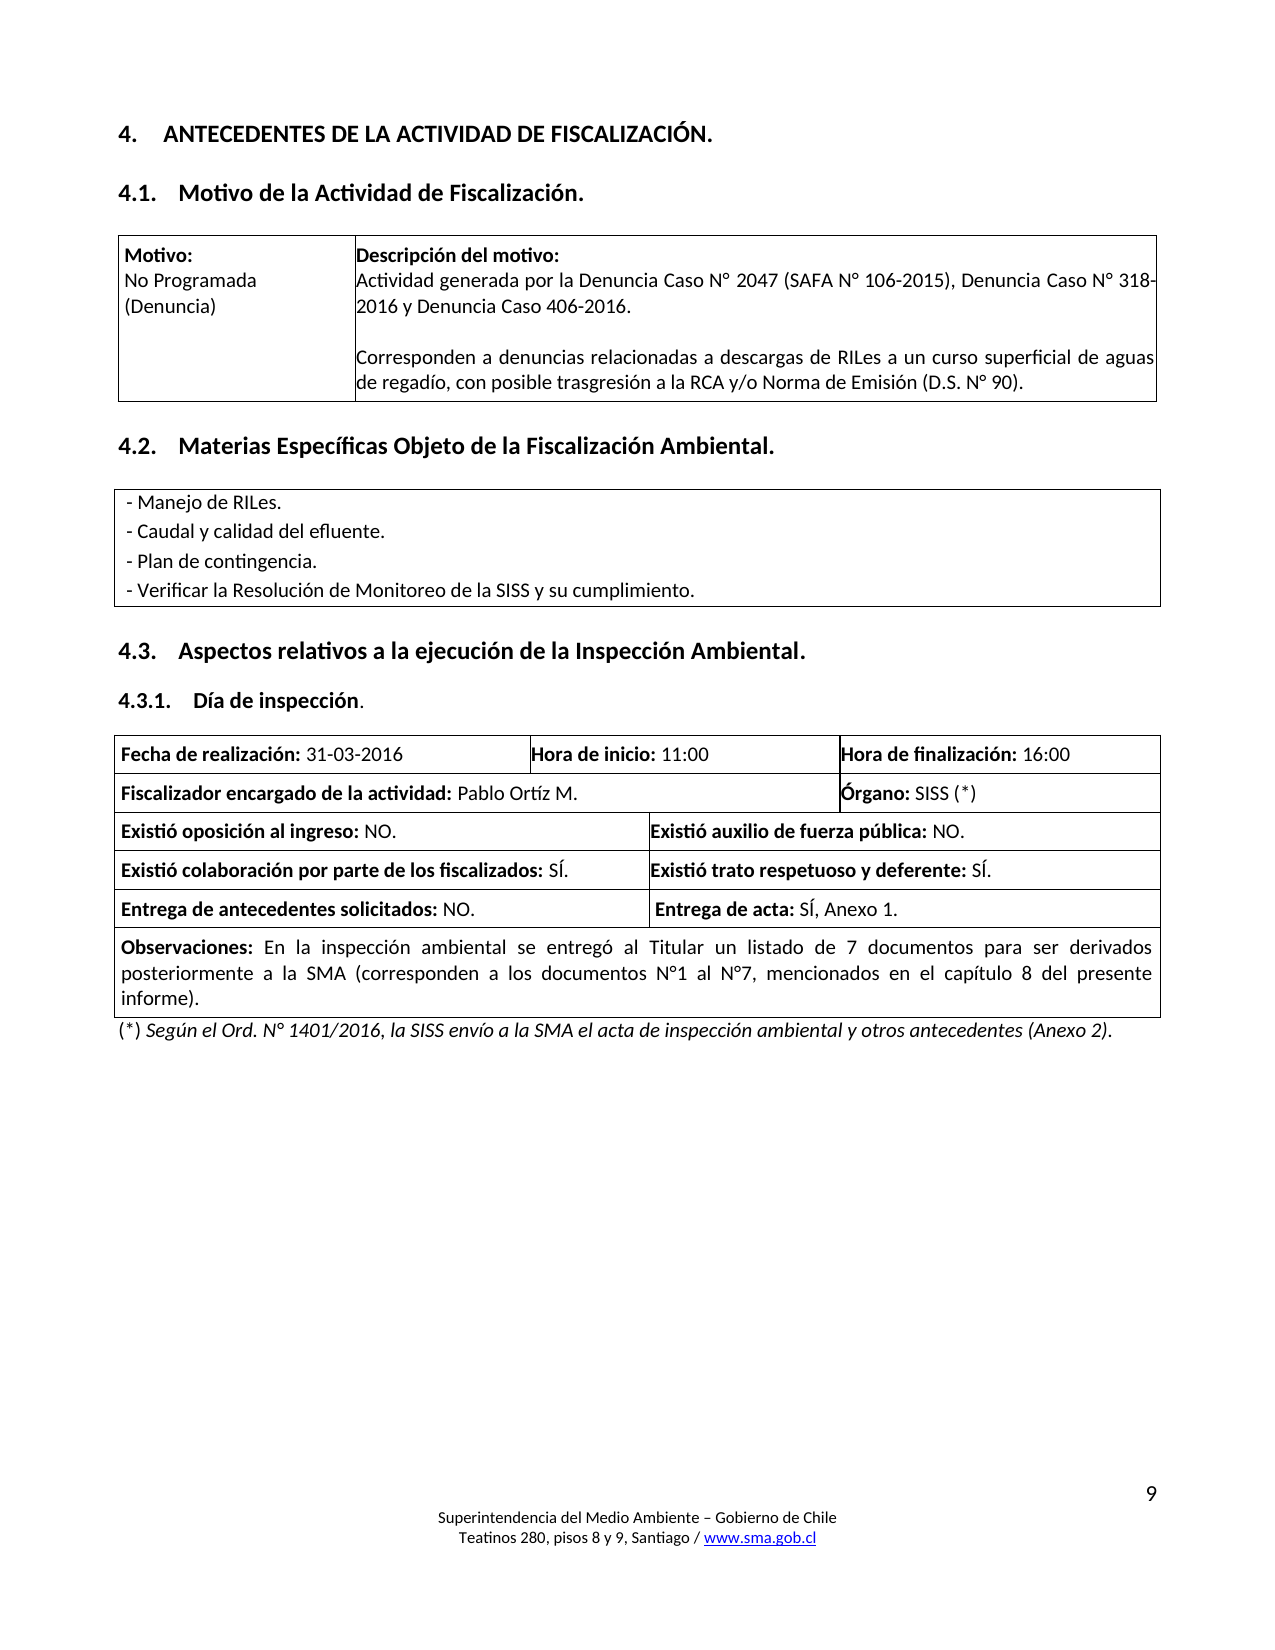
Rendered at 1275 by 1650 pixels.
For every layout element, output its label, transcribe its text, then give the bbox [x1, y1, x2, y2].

subtitle Aspectos relativos a la ejecución de la Inspección Ambiental. [118, 635, 1157, 666]
table_cell Entrega de antecedentes solicitados: NO. [115, 890, 649, 927]
subtitle Día de inspección. [118, 686, 1157, 714]
subtitle ANTECEDENTES DE LA ACTIVIDAD DE FISCALIZACIÓN. [118, 118, 1157, 149]
table_header Hora de finalización: 16:00 [841, 736, 1160, 773]
table_cell Existió colaboración por parte de los fiscalizados: SÍ. [115, 851, 649, 889]
table_cell Existió trato respetuoso y deferente: SÍ. [650, 851, 1160, 889]
table_header - Manejo de RILes. - Caudal y calidad del efluente. - Plan de contingencia. - Verificar la Resolución de Monitoreo de la SISS y su cumplimiento. [115, 490, 1160, 606]
subtitle Materias Específicas Objeto de la Fiscalización Ambiental. [118, 430, 1157, 460]
subtitle Motivo de la Actividad de Fiscalización. [118, 177, 1157, 207]
table_cell Observaciones: En la inspección ambiental se entregó al Titular un listado de 7 documentos para ser derivados posteriormente a la SMA (corresponden a los documentos N°1 al N°7, mencionados en el capítulo 8 del presente informe). [115, 928, 1160, 1017]
table_cell Fiscalizador encargado de la actividad: Pablo Ortíz M. [115, 774, 839, 812]
table_cell Órgano: SISS (*) [841, 774, 1160, 812]
table_header Motivo: No Programada (Denuncia) [119, 236, 355, 401]
text (*) Según el Ord. N° 1401/2016, la SISS envío a la SMA el acta de inspección ambiental y otros antecedentes (Anexo 2). [118, 1018, 1157, 1043]
table_header Descripción del motivo: Actividad generada por la Denuncia Caso N° 2047 (SAFA N° 106-2015), Denuncia Caso N° 318-2016 y Denuncia Caso 406-2016. Corresponden a denuncias relacionadas a descargas de RILes a un curso superficial de aguas de regadío, con posible trasgresión a la RCA y/o Norma de Emisión (D.S. N° 90). [356, 236, 1156, 401]
table_header Fecha de realización: 31-03-2016 [115, 736, 530, 773]
table_header Hora de inicio: 11:00 [531, 736, 839, 773]
table_cell Existió oposición al ingreso: NO. [115, 813, 649, 850]
table_cell Existió auxilio de fuerza pública: NO. [650, 813, 1160, 850]
table_cell Entrega de acta: SÍ, Anexo 1. [650, 890, 1160, 927]
